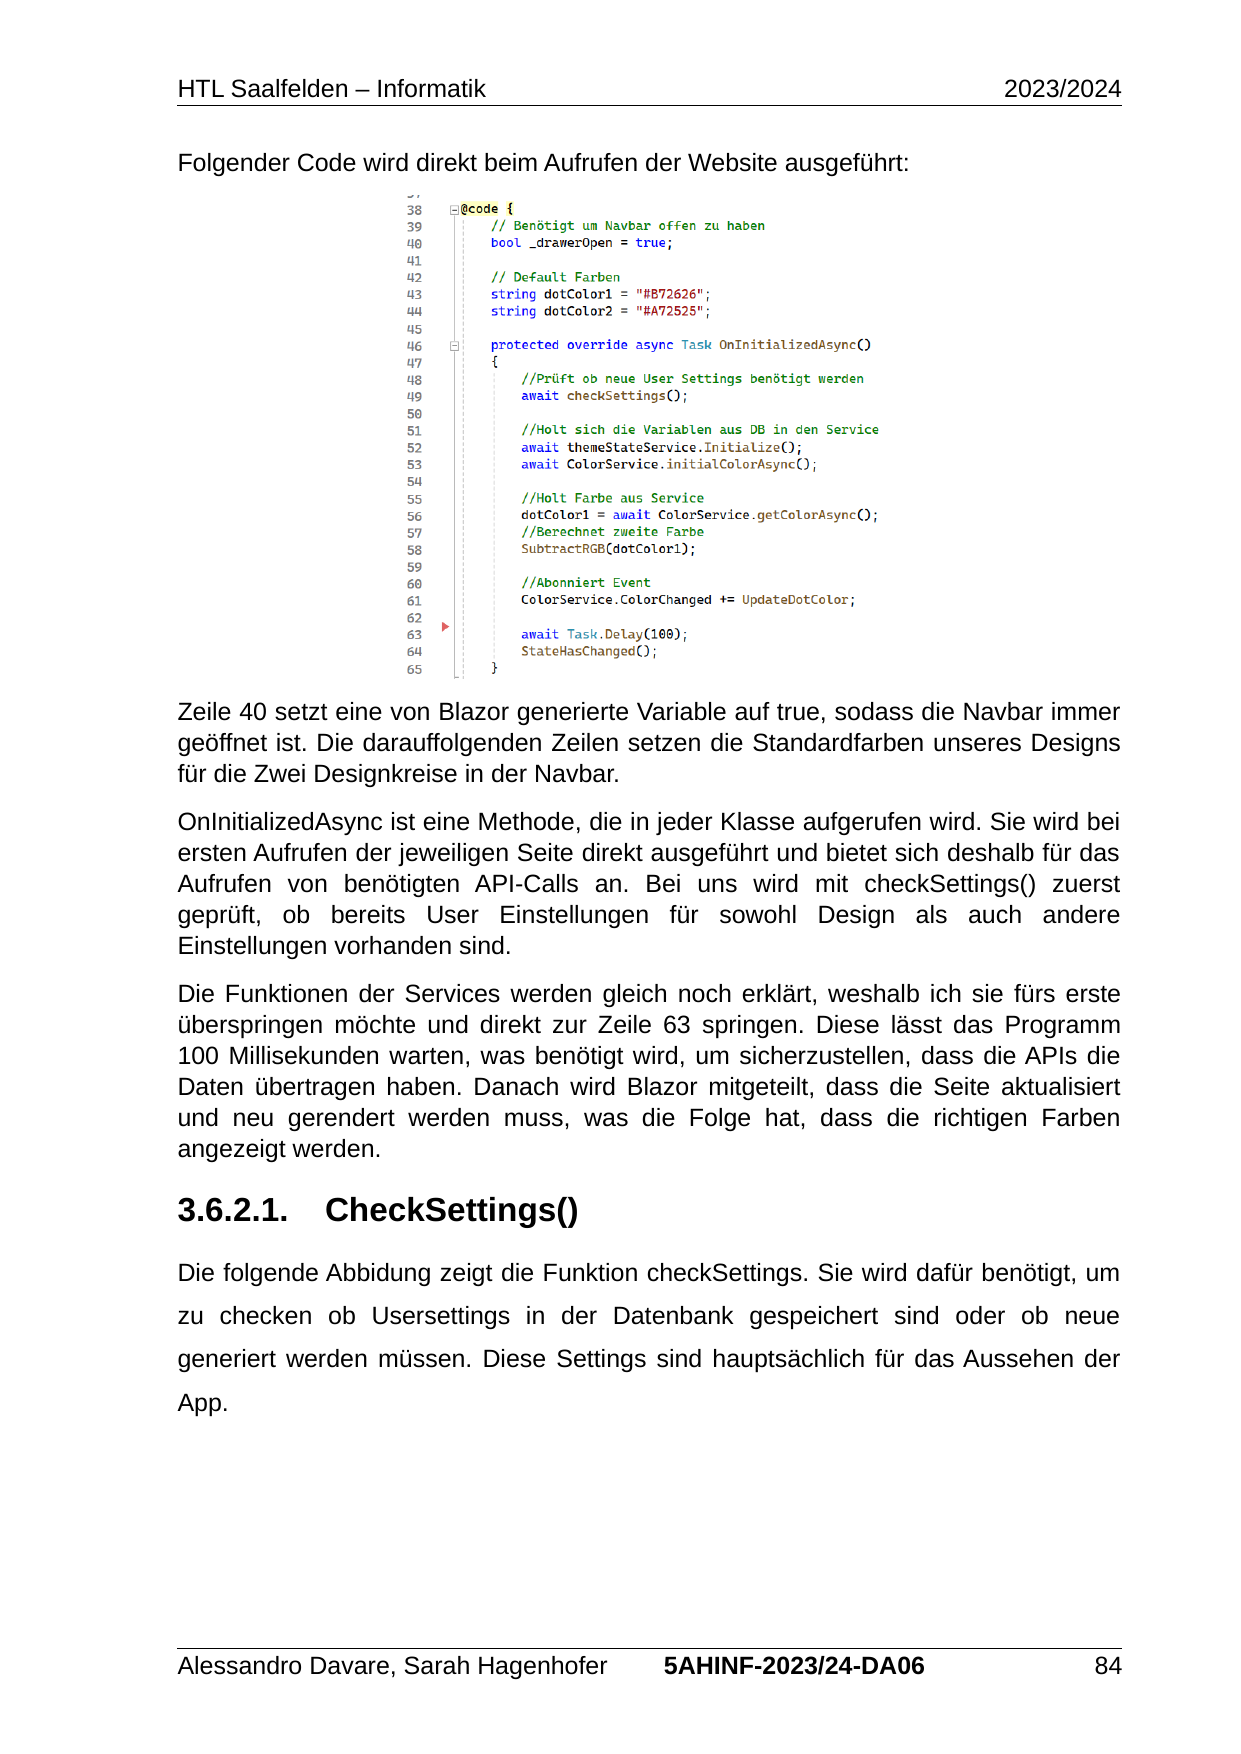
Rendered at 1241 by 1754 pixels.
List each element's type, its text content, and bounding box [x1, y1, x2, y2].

text Die Funktionen der Services werden gleich noch erklärt, weshalb ich sie fürs erste überspringen möchte und direkt zur Zeile 63 springen. Diese lässt das Programm 100 Millisekunden warten, was benötigt wird, um sicherzustellen, dass die APIs die Daten übertragen haben. Danach wird Blazor mitgeteilt, dass die Seite aktualisiert und neu gerendert werden muss, was die Folge hat, dass die richtigen Farben angezeigt werden. [177, 979, 1122, 1163]
text Die folgende Abbidung zeigt die Funktion checkSettings. Sie wird dafür benötigt, um zu checken ob Usersettings in der Datenbank gespeichert sind oder ob neue generiert werden müssen. Diese Settings sind hauptsächlich für das Aussehen der App. [177, 1258, 1122, 1416]
text Zeile 40 setzt eine von Blazor generierte Variable auf true, sodass die Navbar immer geöffnet ist. Die darauffolgenden Zeilen setzen die Standardfarben unseres Designs für die Zwei Designkreise in der Navbar. [177, 697, 1122, 788]
text Folgender Code wird direkt beim Aufrufen der Website ausgeführt: [177, 148, 1122, 176]
text OnInitializedAsync ist eine Methode, die in jeder Klasse aufgerufen wird. Sie wird bei ersten Aufrufen der jeweiligen Seite direkt ausgeführt und bietet sich deshalb für das Aufrufen von benötigten API-Calls an. Bei uns wird mit checkSettings() zuerst geprüft, ob bereits User Einstellungen für sowohl Design als auch andere Einstellungen vorhanden sind. [177, 807, 1122, 960]
picture [401, 195, 898, 679]
subtitle CheckSettings() [177, 1190, 1122, 1229]
